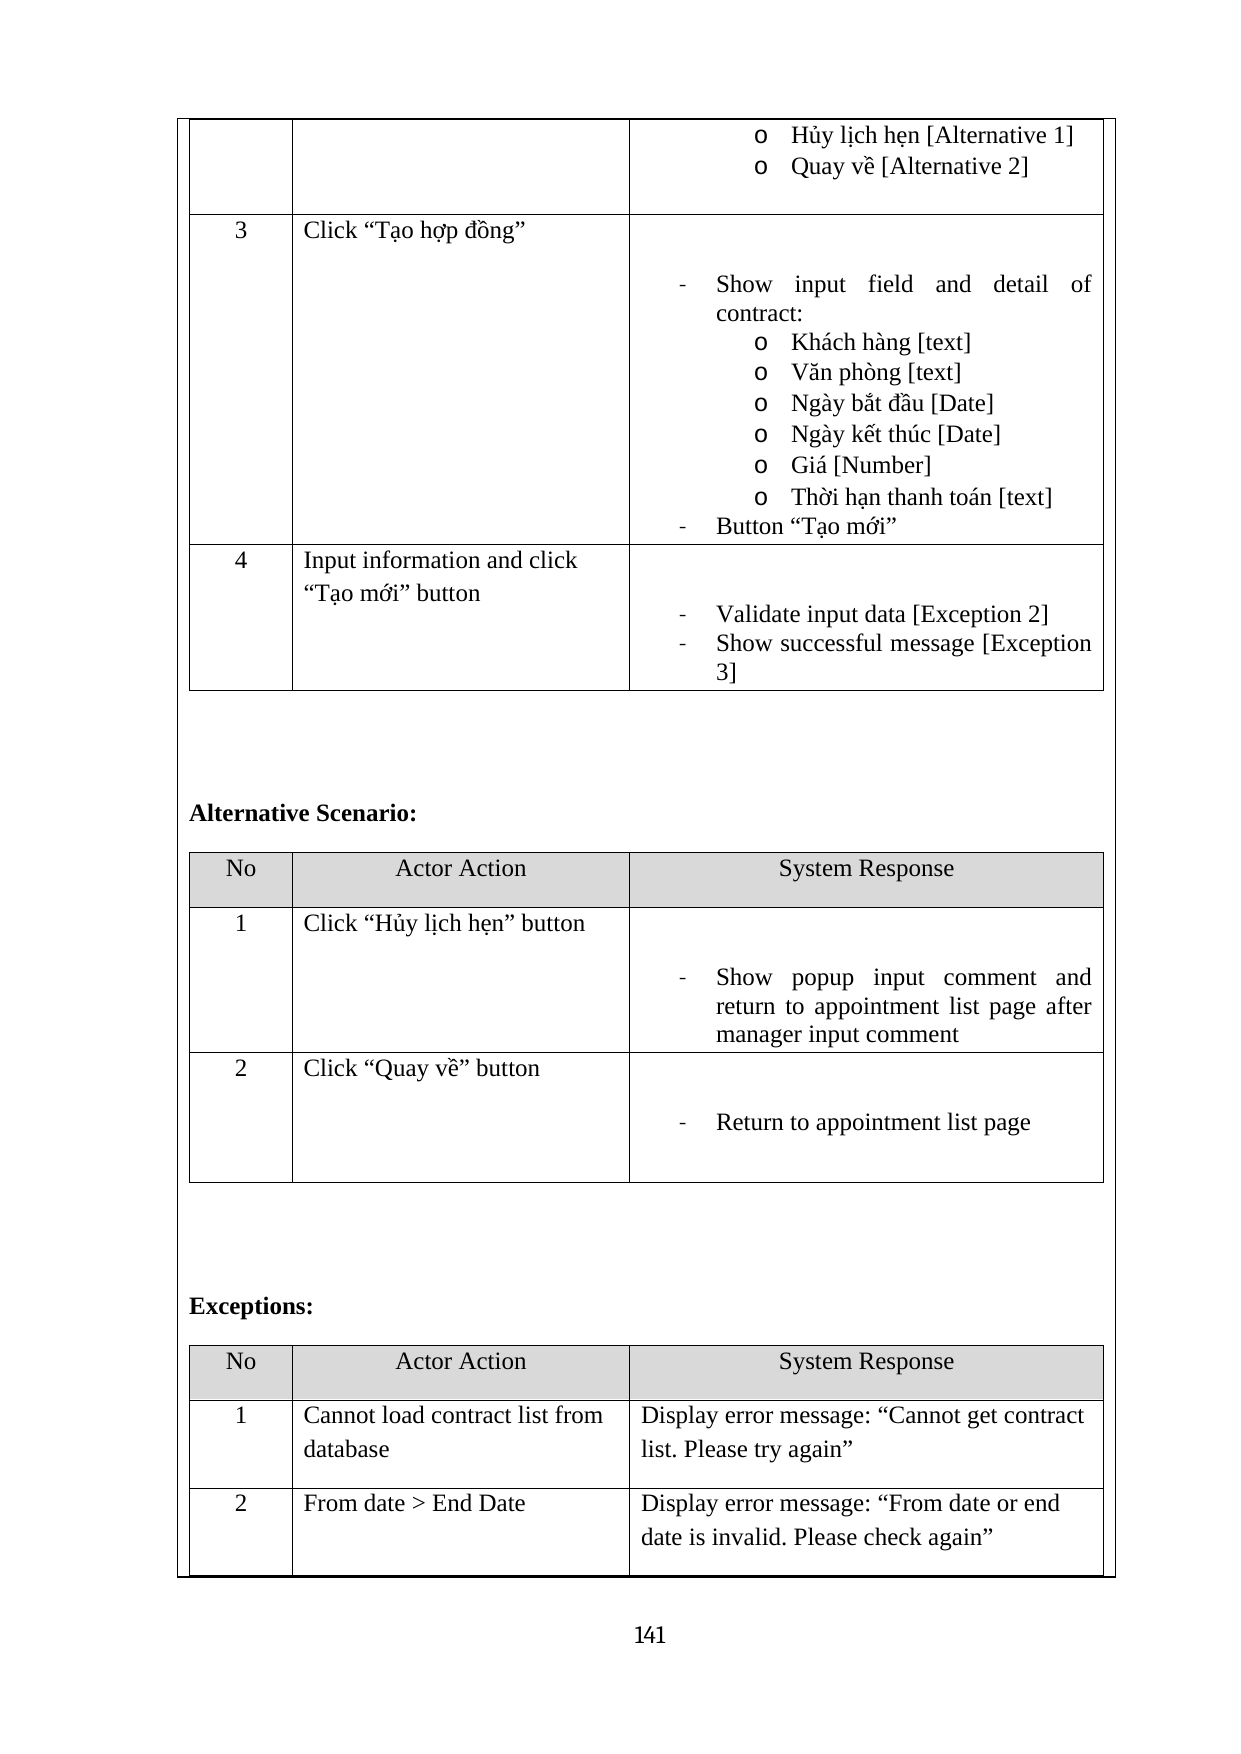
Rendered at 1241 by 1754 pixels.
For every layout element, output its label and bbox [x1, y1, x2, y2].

table_cell [178, 119, 1115, 1576]
